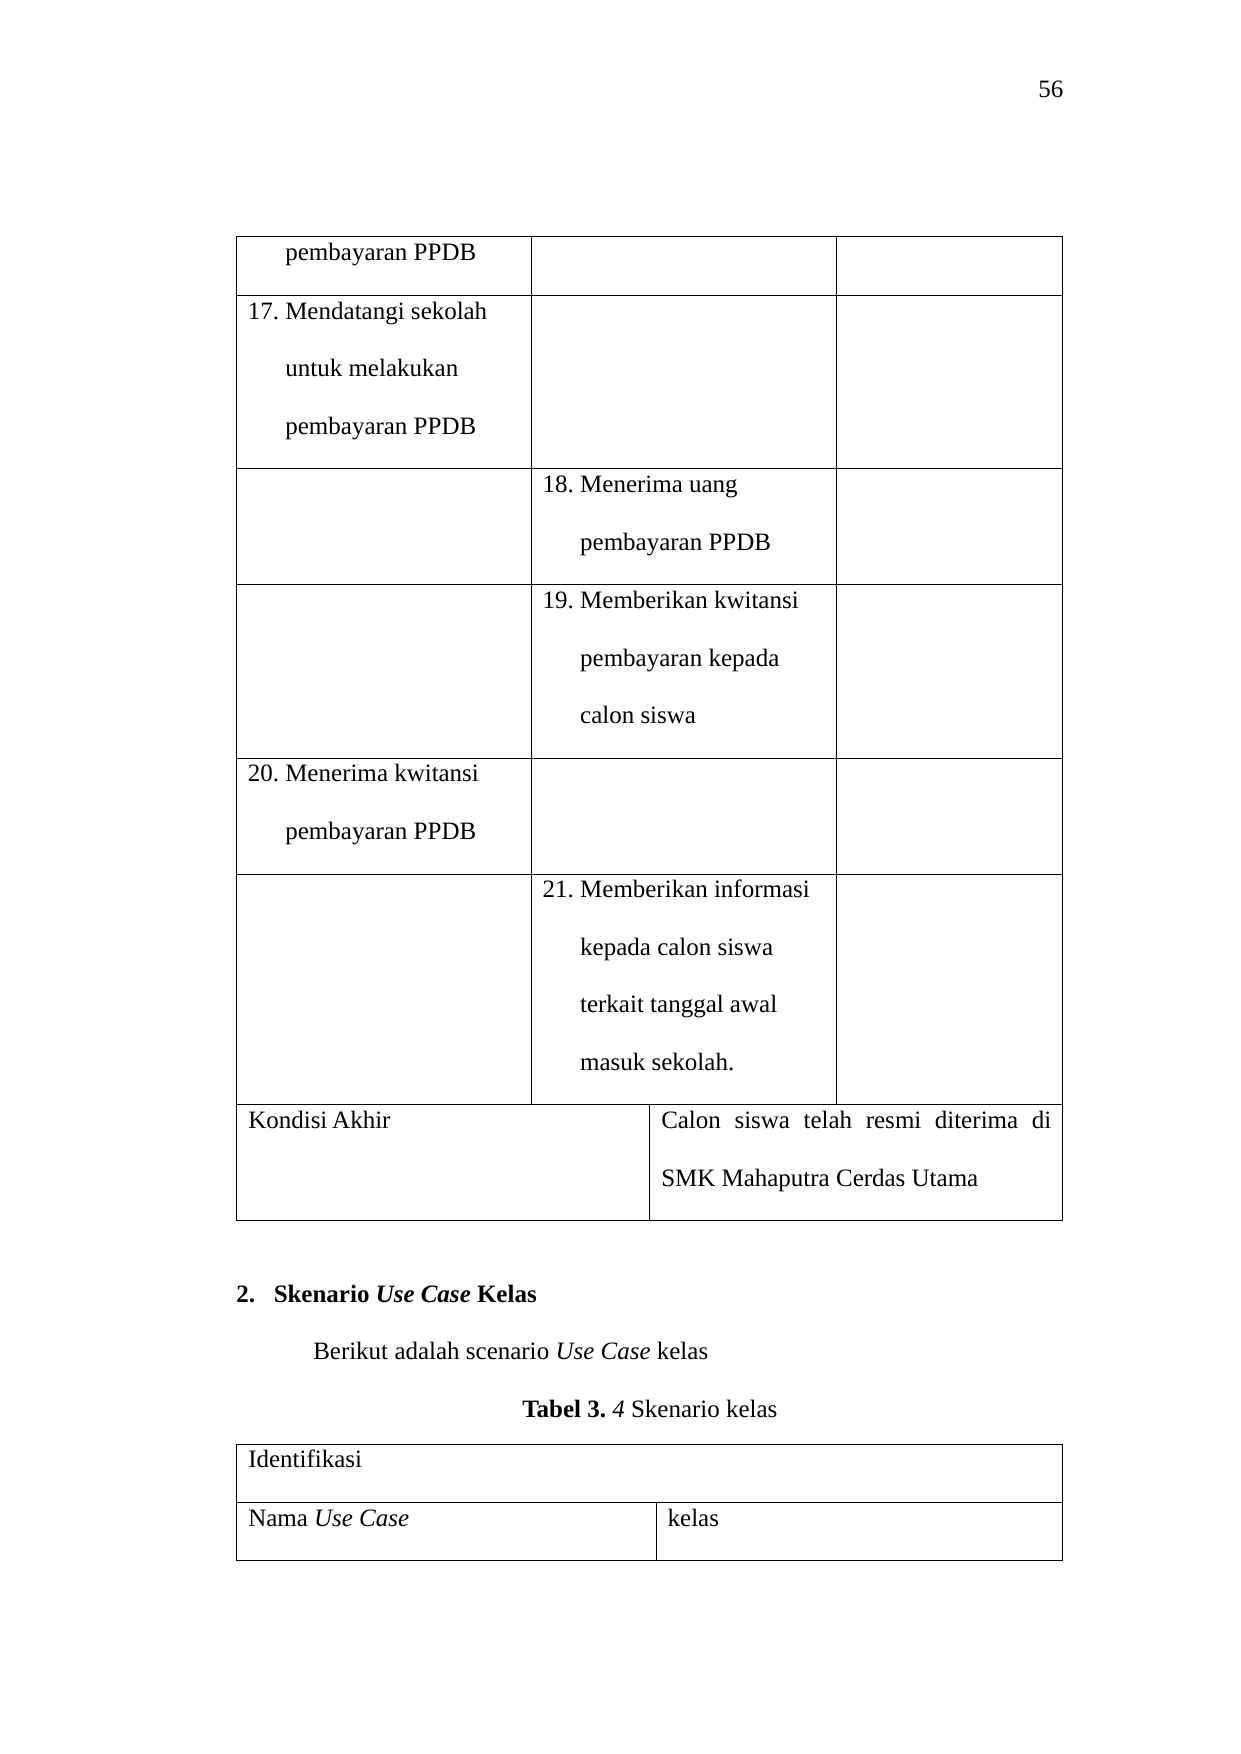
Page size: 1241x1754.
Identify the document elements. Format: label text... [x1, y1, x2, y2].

table_cell [837, 296, 1062, 468]
table_cell [237, 585, 531, 757]
list Skenario Use Case Kelas [236, 1279, 1063, 1308]
table_cell [237, 875, 531, 1104]
table_cell [237, 469, 531, 584]
table_cell Menerima kwitansi pembayaran PPDB [237, 759, 531, 873]
table_cell kelas [657, 1503, 1062, 1560]
table_cell [837, 237, 1062, 295]
table_cell Nama Use Case [237, 1503, 656, 1560]
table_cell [237, 237, 531, 295]
table_cell [837, 759, 1062, 873]
table_cell [532, 759, 836, 873]
table_cell Memberikan informasi kepada calon siswa terkait tanggal awal masuk sekolah. [532, 875, 836, 1104]
table_cell Calon siswa telah resmi diterima di SMK Mahaputra Cerdas Utama [650, 1105, 1062, 1220]
table_cell [532, 296, 836, 468]
table_cell [837, 585, 1062, 757]
table_cell [532, 237, 836, 295]
table_cell [837, 875, 1062, 1104]
table_cell Kondisi Akhir [237, 1105, 649, 1220]
table_cell Mendatangi sekolah untuk melakukan pembayaran PPDB [237, 296, 531, 468]
table_cell Memberikan kwitansi pembayaran kepada calon siswa [532, 585, 836, 757]
table_cell Menerima uang pembayaran PPDB [532, 469, 836, 584]
text Tabel 3. 4 Skenario kelas [236, 1394, 1063, 1423]
table_header Identifikasi [237, 1445, 1062, 1502]
table_cell [837, 469, 1062, 584]
text Berikut adalah scenario Use Case kelas [236, 1336, 1063, 1365]
